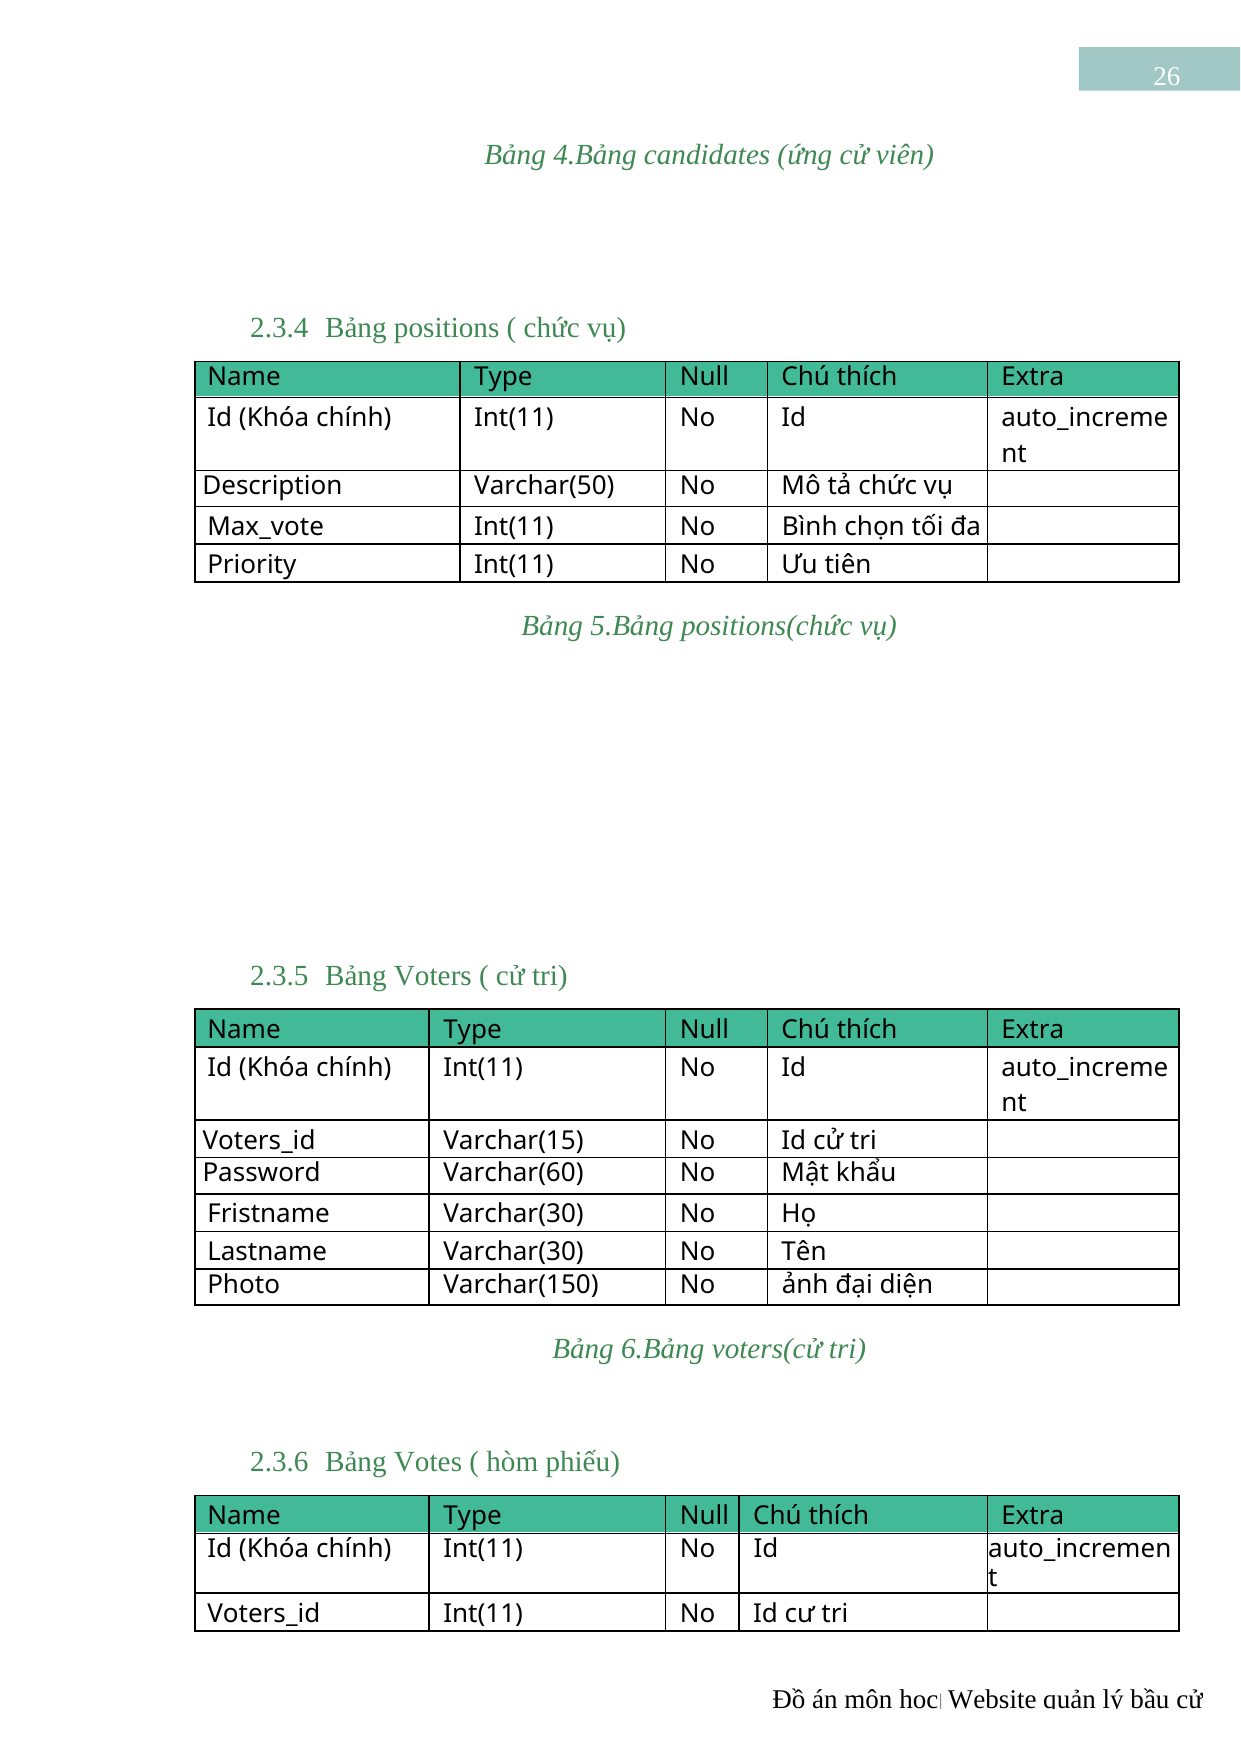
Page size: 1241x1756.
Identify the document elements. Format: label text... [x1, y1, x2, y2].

table_cell ảnh đại diện [768, 1270, 987, 1304]
table_cell No [666, 398, 767, 470]
table_cell No [666, 471, 767, 506]
table_cell No [666, 1048, 767, 1119]
table_cell Varchar(15) [430, 1121, 665, 1157]
table_cell Ưu tiên [768, 545, 987, 581]
table_cell Mật khẩu [768, 1158, 987, 1193]
table_header Extra [988, 1010, 1178, 1046]
table_header Chú thích [768, 1010, 987, 1046]
table_cell Varchar(30) [430, 1195, 665, 1231]
table_cell Voters_id [196, 1594, 428, 1630]
table_cell Id (Khóa chính) [196, 1048, 428, 1119]
table_cell Id (Khóa chính) [196, 398, 459, 470]
table_header Extra [988, 362, 1178, 396]
table_cell [988, 1158, 1178, 1193]
table_cell [988, 1121, 1178, 1157]
table_header Name [196, 362, 459, 396]
text Bảng 5.Bảng positions(chức vụ) [175, 608, 1184, 641]
subtitle Bảng Voters ( cử tri) [250, 958, 1184, 991]
table_header Chú thích [740, 1496, 987, 1532]
table_cell Họ [768, 1195, 987, 1231]
table_header Null [666, 362, 767, 396]
table_cell [988, 507, 1178, 543]
text Bảng 4.Bảng candidates (ứng cử viên) [175, 137, 1184, 171]
table_cell Id [768, 1048, 987, 1119]
table_cell Id (Khóa chính) [196, 1534, 428, 1592]
table_cell Lastname [196, 1232, 428, 1268]
subtitle Bảng Votes ( hòm phiếu) [250, 1444, 1184, 1478]
table_cell Password [196, 1158, 428, 1193]
table_cell Description [196, 471, 459, 506]
table_cell Id cư tri [740, 1594, 987, 1630]
table_cell No [666, 1534, 738, 1592]
table_cell auto_increment [988, 1534, 1178, 1592]
table_cell No [666, 1594, 738, 1630]
table_cell Int(11) [430, 1048, 665, 1119]
table_cell Voters_id [196, 1121, 428, 1157]
table_header Type [430, 1496, 665, 1532]
table_cell Int(11) [461, 507, 665, 543]
table_cell auto_increment [988, 1048, 1178, 1119]
text Bảng 6.Bảng voters(cử tri) [175, 1331, 1184, 1364]
table_cell No [666, 1232, 767, 1268]
table_header Type [461, 362, 665, 396]
table_cell Bình chọn tối đa [768, 507, 987, 543]
table_header Name [196, 1496, 428, 1532]
table_cell [988, 545, 1178, 581]
table_cell Id [768, 398, 987, 470]
table_cell Photo [196, 1270, 428, 1304]
table_cell Tên [768, 1232, 987, 1268]
table_cell No [666, 1195, 767, 1231]
table_cell Int(11) [461, 545, 665, 581]
table_cell Varchar(50) [461, 471, 665, 506]
table_cell No [666, 545, 767, 581]
table_cell Varchar(60) [430, 1158, 665, 1193]
table_cell [988, 471, 1178, 506]
table_cell No [666, 1158, 767, 1193]
table_cell Int(11) [430, 1534, 665, 1592]
table_cell Fristname [196, 1195, 428, 1231]
table_header Null [666, 1010, 767, 1046]
table_cell Mô tả chức vụ [768, 471, 987, 506]
table_cell Int(11) [461, 398, 665, 470]
table_cell Max_vote [196, 507, 459, 543]
table_cell Int(11) [430, 1594, 665, 1630]
table_cell auto_increment [988, 398, 1178, 470]
table_cell No [666, 1121, 767, 1157]
table_cell [988, 1232, 1178, 1268]
subtitle Bảng positions ( chức vụ) [250, 310, 1184, 344]
table_header Name [196, 1010, 428, 1046]
table_cell [988, 1270, 1178, 1304]
table_cell [988, 1594, 1178, 1630]
table_header Null [666, 1496, 738, 1532]
table_cell Varchar(30) [430, 1232, 665, 1268]
table_cell Priority [196, 545, 459, 581]
table_cell No [666, 1270, 767, 1304]
table_header Chú thích [768, 362, 987, 396]
table_cell Id cử tri [768, 1121, 987, 1157]
table_cell No [666, 507, 767, 543]
table_header Type [430, 1010, 665, 1046]
table_cell Id [740, 1534, 987, 1592]
table_cell Varchar(150) [430, 1270, 665, 1304]
table_cell [988, 1195, 1178, 1231]
table_header Extra [988, 1496, 1178, 1532]
